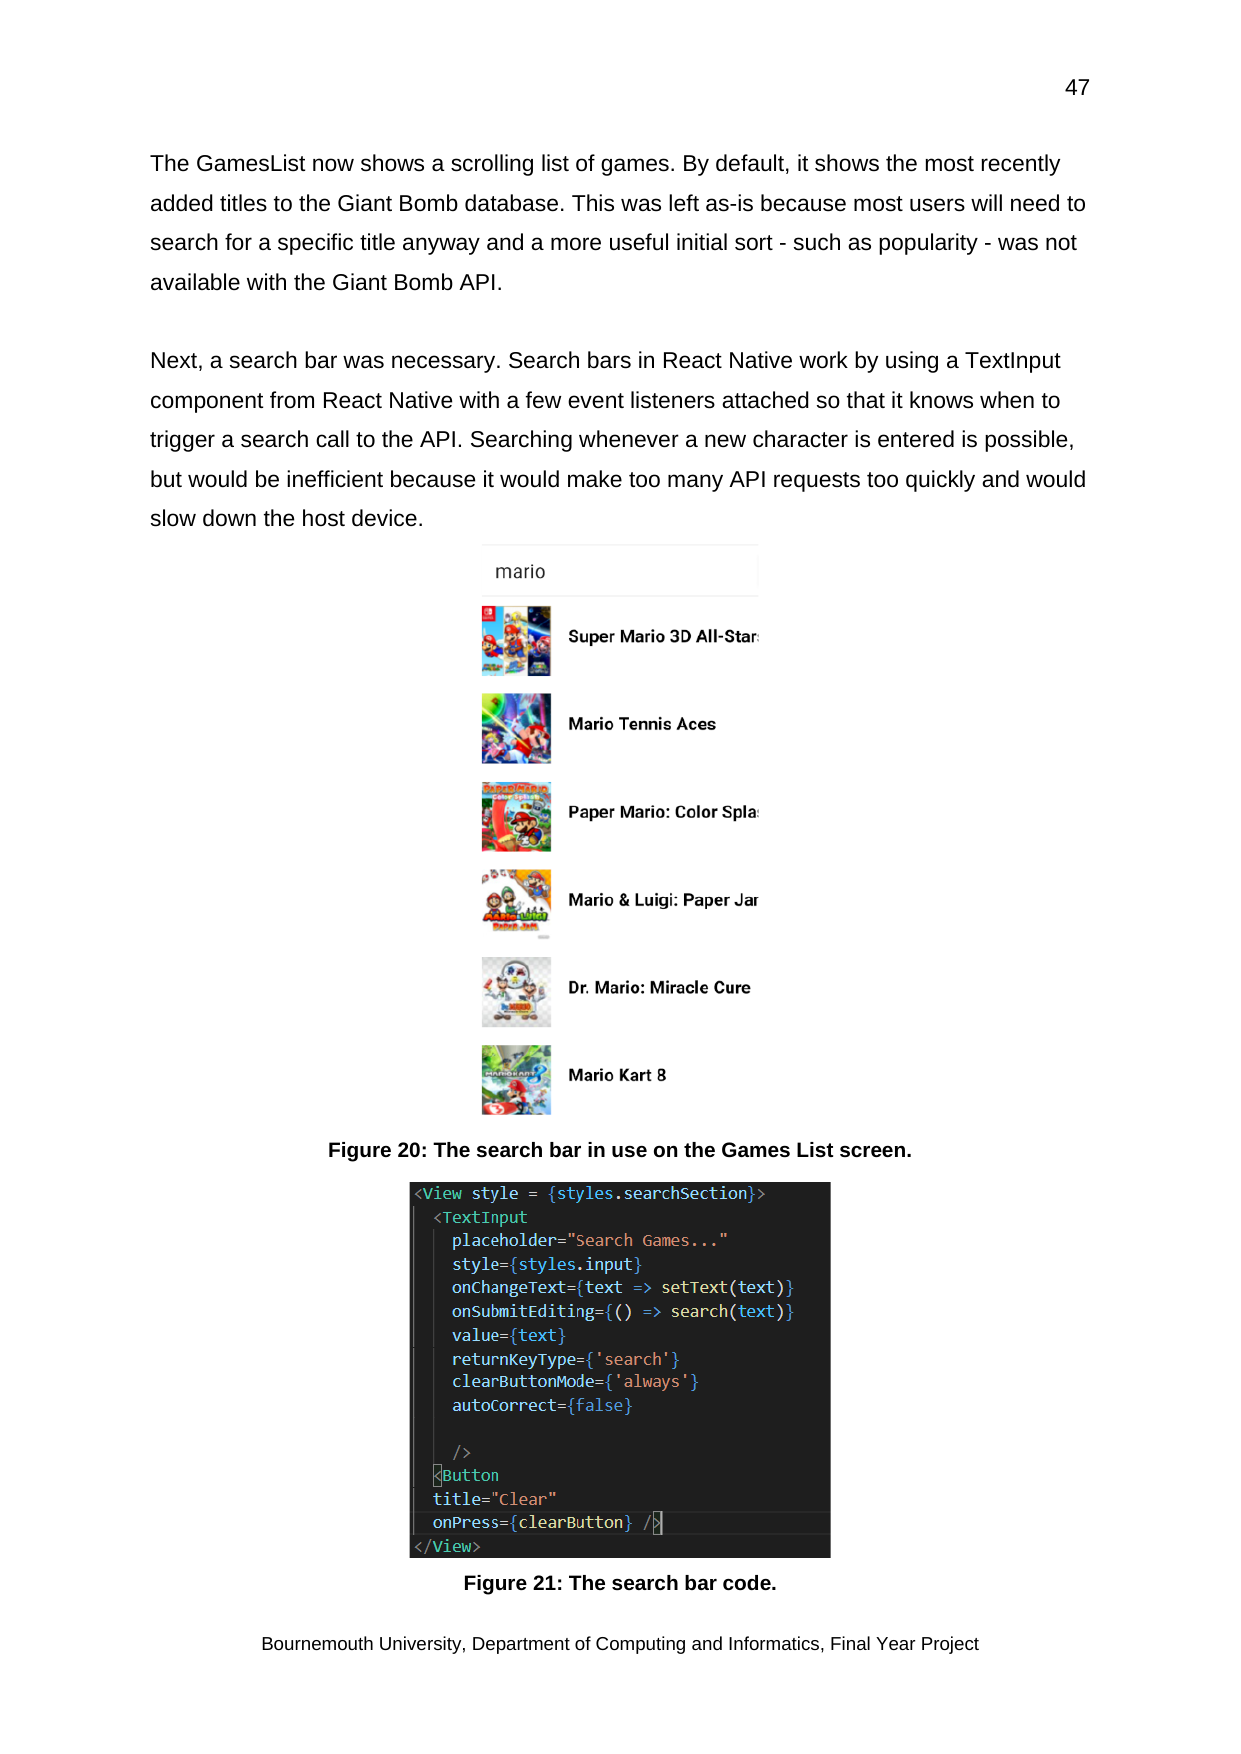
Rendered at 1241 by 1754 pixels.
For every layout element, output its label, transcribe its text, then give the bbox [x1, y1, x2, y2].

picture [409, 1182, 831, 1558]
text Next, a search bar was necessary. Search bars in React Native work by using a TextInput component from React Native with a few event listeners attached so that it knows when to trigger a search call to the API. Searching whenever a new character is entered is possible, but would be inefficient because it would make too many API requests too quickly and would slow down the host device. [150, 347, 1090, 532]
text Figure 20: The search bar in use on the Games List screen. [150, 1138, 1090, 1162]
text The GamesList now shows a scrolling list of games. By default, it shows the most recently added titles to the Giant Bomb database. This was left as-is because most users will need to search for a specific title anyway and a more useful initial sort - such as popularity - was not available with the Giant Bomb API. [150, 150, 1090, 295]
picture [481, 544, 759, 1125]
text Figure 21: The search bar code. [150, 1571, 1090, 1595]
